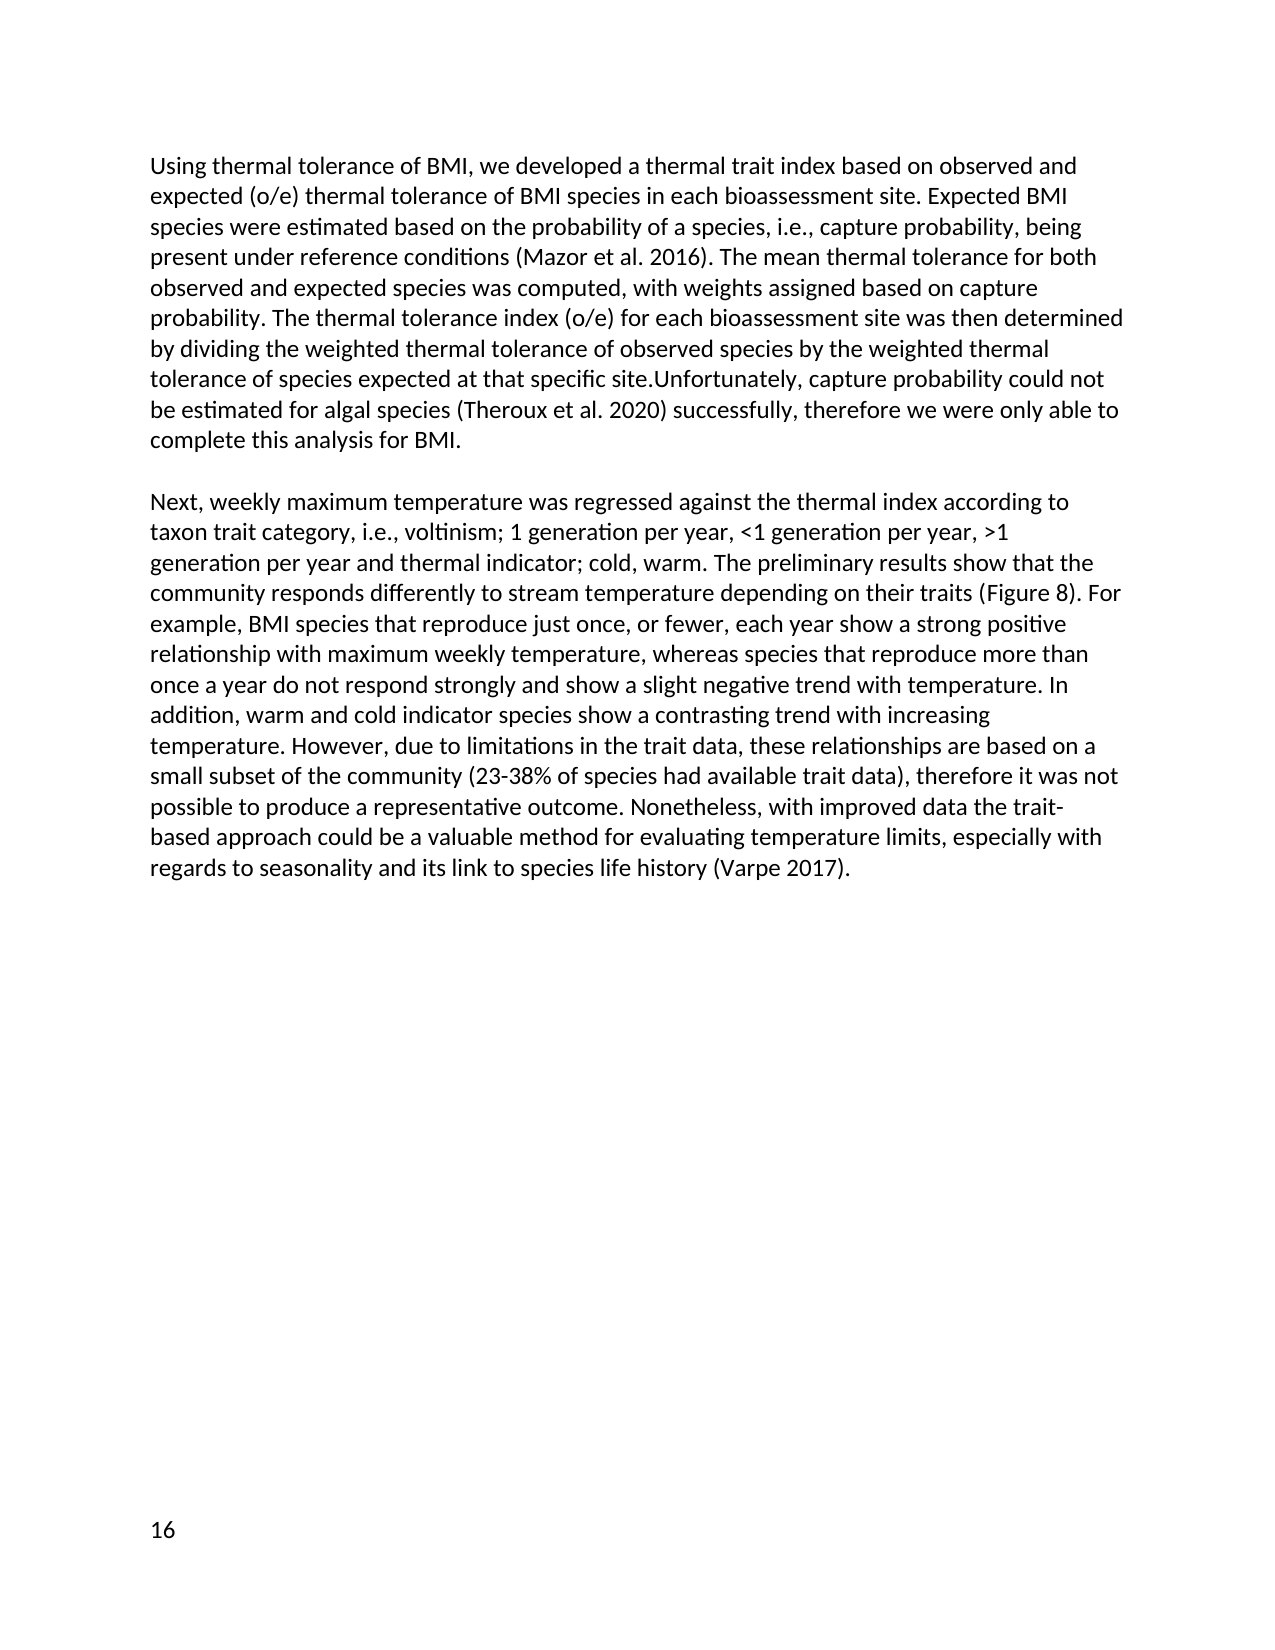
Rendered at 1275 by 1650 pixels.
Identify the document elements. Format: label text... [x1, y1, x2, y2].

text Using thermal tolerance of BMI, we developed a thermal trait index based on observed and expected (o/e) thermal tolerance of BMI species in each bioassessment site. Expected BMI species were estimated based on the probability of a species, i.e., capture probability, being present under reference conditions (Mazor et al. 2016). The mean thermal tolerance for both observed and expected species was computed, with weights assigned based on capture probability. The thermal tolerance index (o/e) for each bioassessment site was then determined by dividing the weighted thermal tolerance of observed species by the weighted thermal tolerance of species expected at that specific site.Unfortunately, capture probability could not be estimated for algal species (Theroux et al. 2020) successfully, therefore we were only able to complete this analysis for BMI. [150, 150, 1125, 455]
text Next, weekly maximum temperature was regressed against the thermal index according to taxon trait category, i.e., voltinism; 1 generation per year, <1 generation per year, >1 generation per year and thermal indicator; cold, warm. The preliminary results show that the community responds differently to stream temperature depending on their traits (Figure 8). For example, BMI species that reproduce just once, or fewer, each year show a strong positive relationship with maximum weekly temperature, whereas species that reproduce more than once a year do not respond strongly and show a slight negative trend with temperature. In addition, warm and cold indicator species show a contrasting trend with increasing temperature. However, due to limitations in the trait data, these relationships are based on a small subset of the community (23-38% of species had available trait data), therefore it was not possible to produce a representative outcome. Nonetheless, with improved data the trait-based approach could be a valuable method for evaluating temperature limits, especially with regards to seasonality and its link to species life history (Varpe 2017). [150, 486, 1125, 882]
